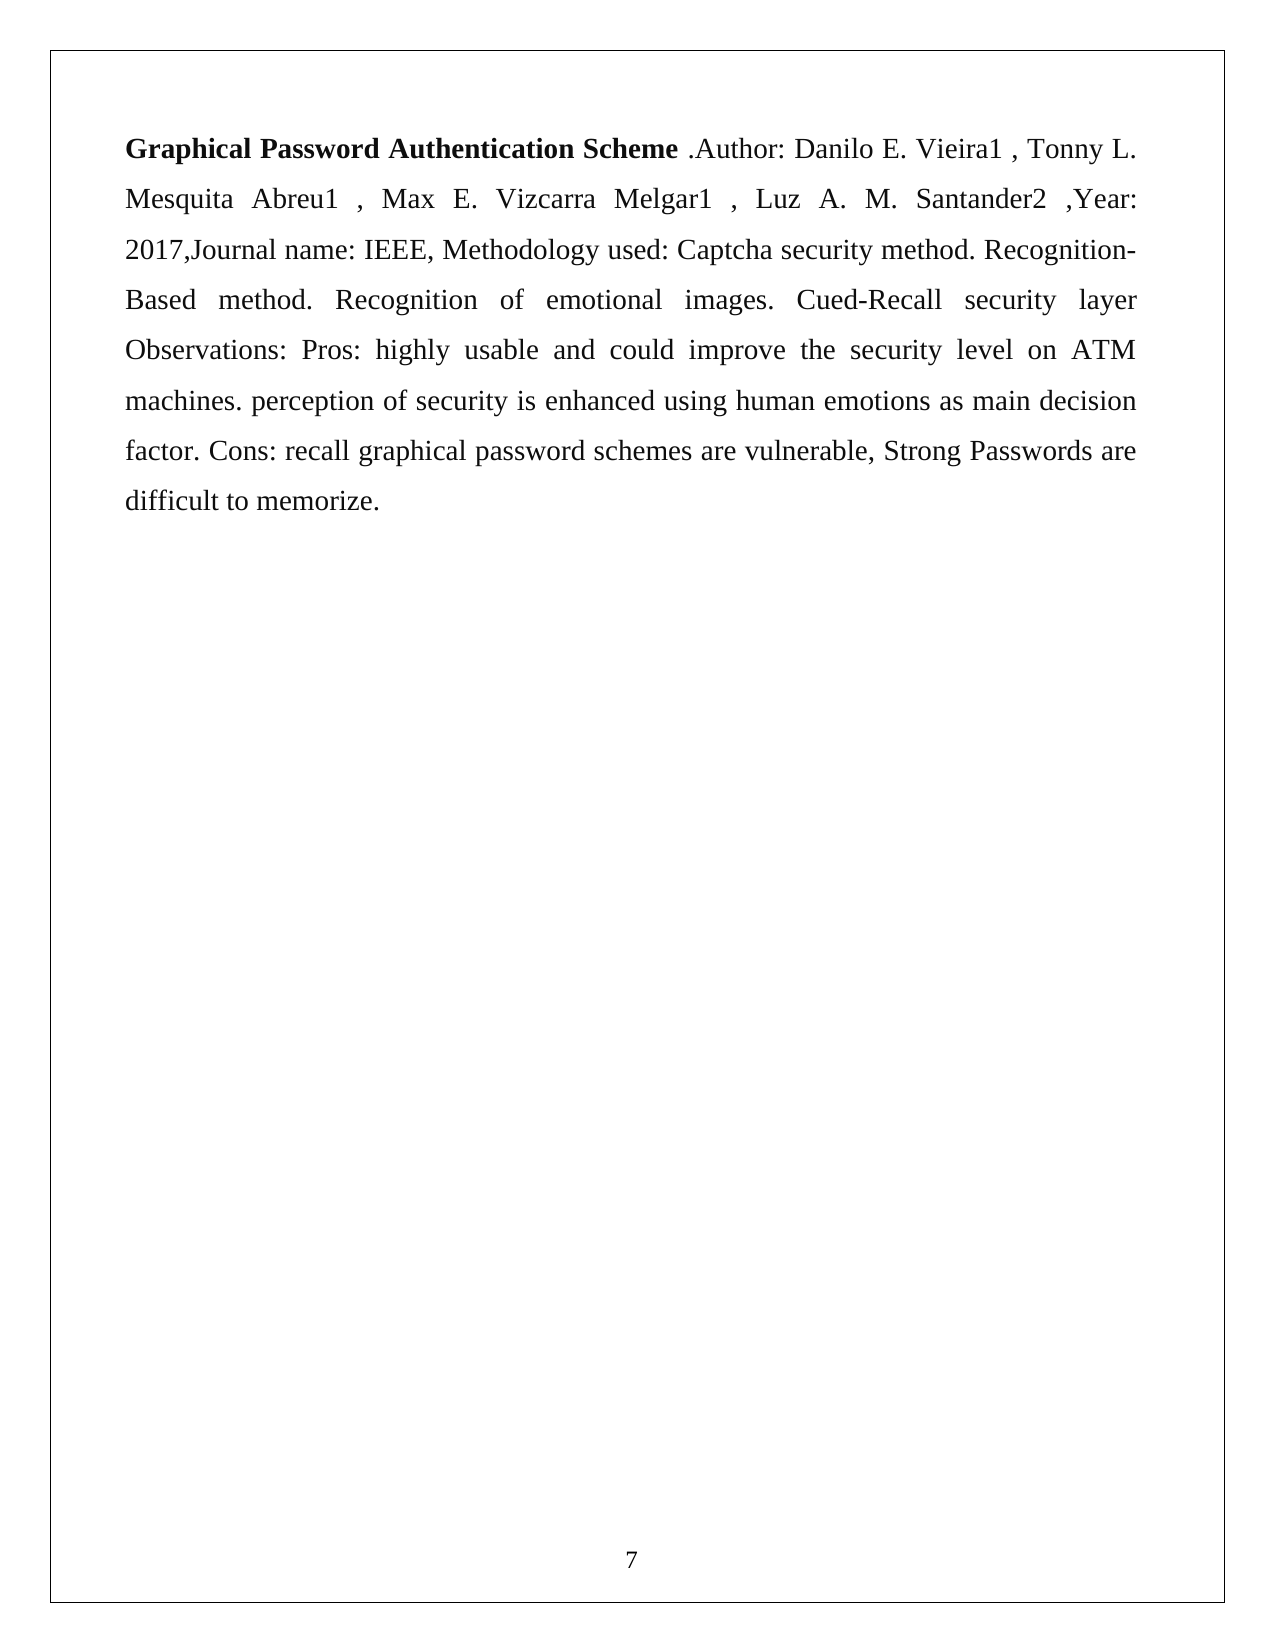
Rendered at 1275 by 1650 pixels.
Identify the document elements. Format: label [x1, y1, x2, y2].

text [125, 131, 1138, 517]
